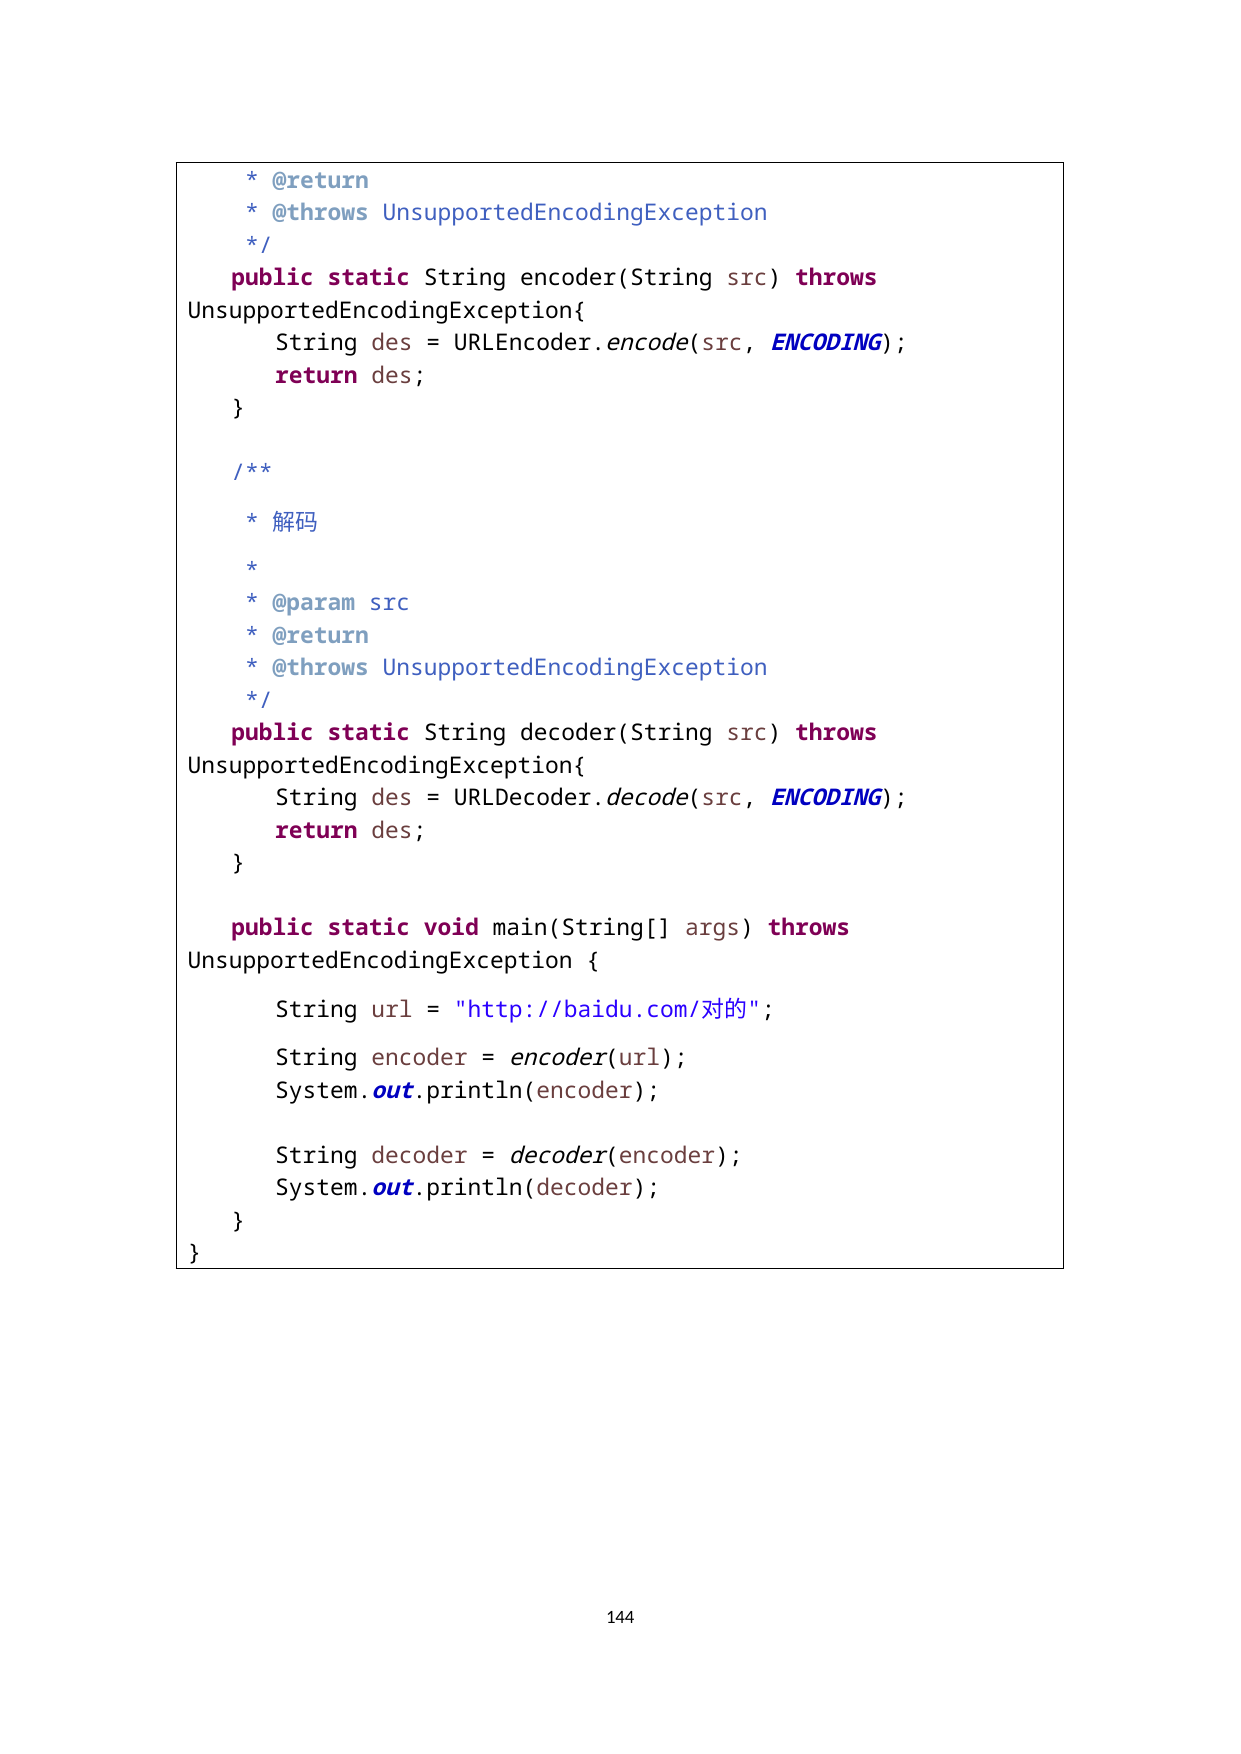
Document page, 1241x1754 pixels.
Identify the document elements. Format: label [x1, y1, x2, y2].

table_header [177, 163, 1063, 1268]
